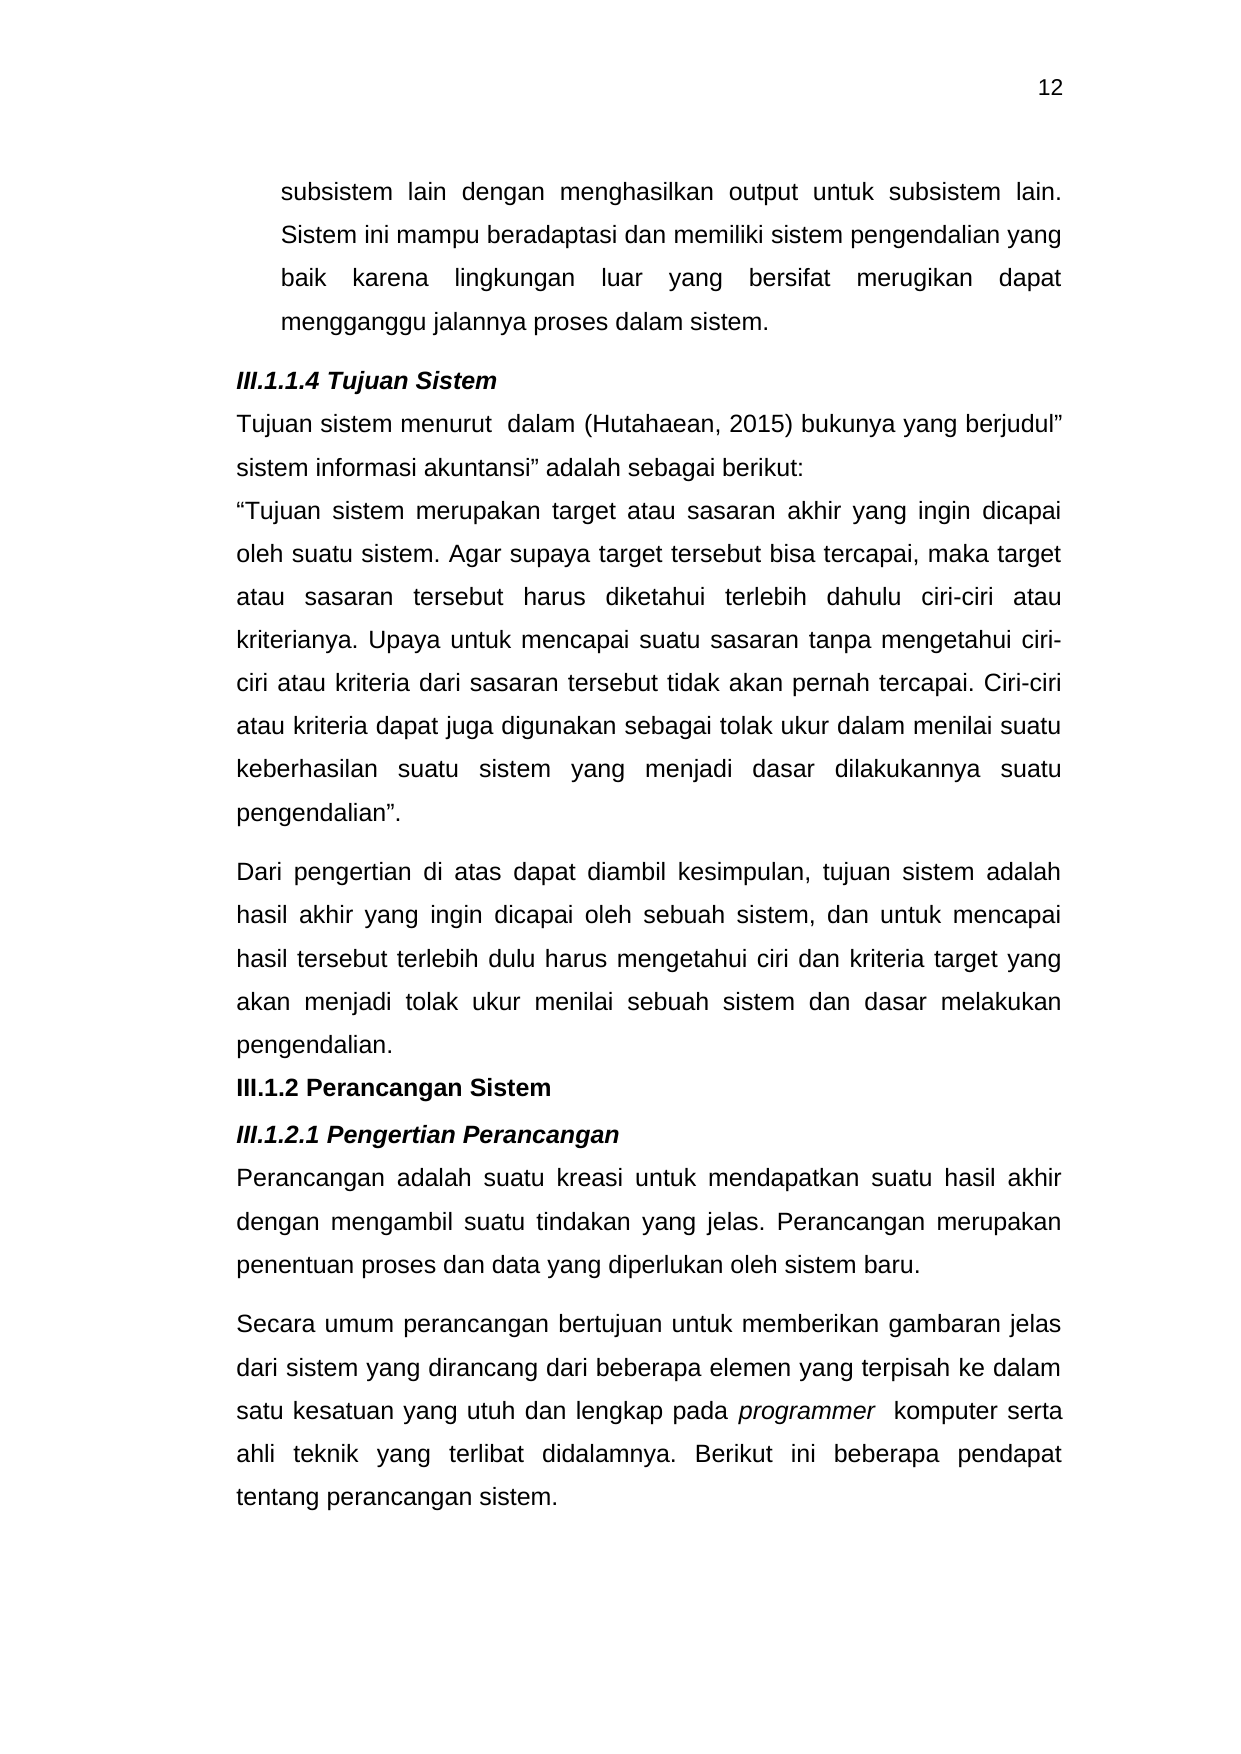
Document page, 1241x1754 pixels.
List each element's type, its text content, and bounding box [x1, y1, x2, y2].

subtitle Tujuan Sistem [236, 366, 1063, 395]
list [243, 177, 1063, 335]
subtitle Pengertian Perancangan [236, 1120, 1063, 1149]
text “Tujuan sistem merupakan target atau sasaran akhir yang ingin dicapai oleh suatu sistem. Agar supaya target tersebut bisa tercapai, maka target atau sasaran tersebut harus diketahui terlebih dahulu ciri-ciri atau kriterianya. Upaya untuk mencapai suatu sasaran tanpa mengetahui ciri-ciri atau kriteria dari sasaran tersebut tidak akan pernah tercapai. Ciri-ciri atau kriteria dapat juga digunakan sebagai tolak ukur dalam menilai suatu keberhasilan suatu sistem yang menjadi dasar dilakukannya suatu pengendalian”. [236, 496, 1063, 826]
text Perancangan adalah suatu kreasi untuk mendapatkan suatu hasil akhir dengan mengambil suatu tindakan yang jelas. Perancangan merupakan penentuan proses dan data yang diperlukan oleh sistem baru. [236, 1163, 1063, 1278]
text Tujuan sistem menurut dalam (Hutahaean, 2015) bukunya yang berjudul” sistem informasi akuntansi” adalah sebagai berikut: [236, 409, 1063, 481]
text Secara umum perancangan bertujuan untuk memberikan gambaran jelas dari sistem yang dirancang dari beberapa elemen yang terpisah ke dalam satu kesatuan yang utuh dan lengkap pada programmer komputer serta ahli teknik yang terlibat didalamnya. Berikut ini beberapa pendapat tentang perancangan sistem. [236, 1309, 1063, 1511]
subtitle Perancangan Sistem [236, 1073, 1063, 1102]
text Dari pengertian di atas dapat diambil kesimpulan, tujuan sistem adalah hasil akhir yang ingin dicapai oleh sebuah sistem, dan untuk mencapai hasil tersebut terlebih dulu harus mengetahui ciri dan kriteria target yang akan menjadi tolak ukur menilai sebuah sistem dan dasar melakukan pengendalian. [236, 857, 1063, 1059]
